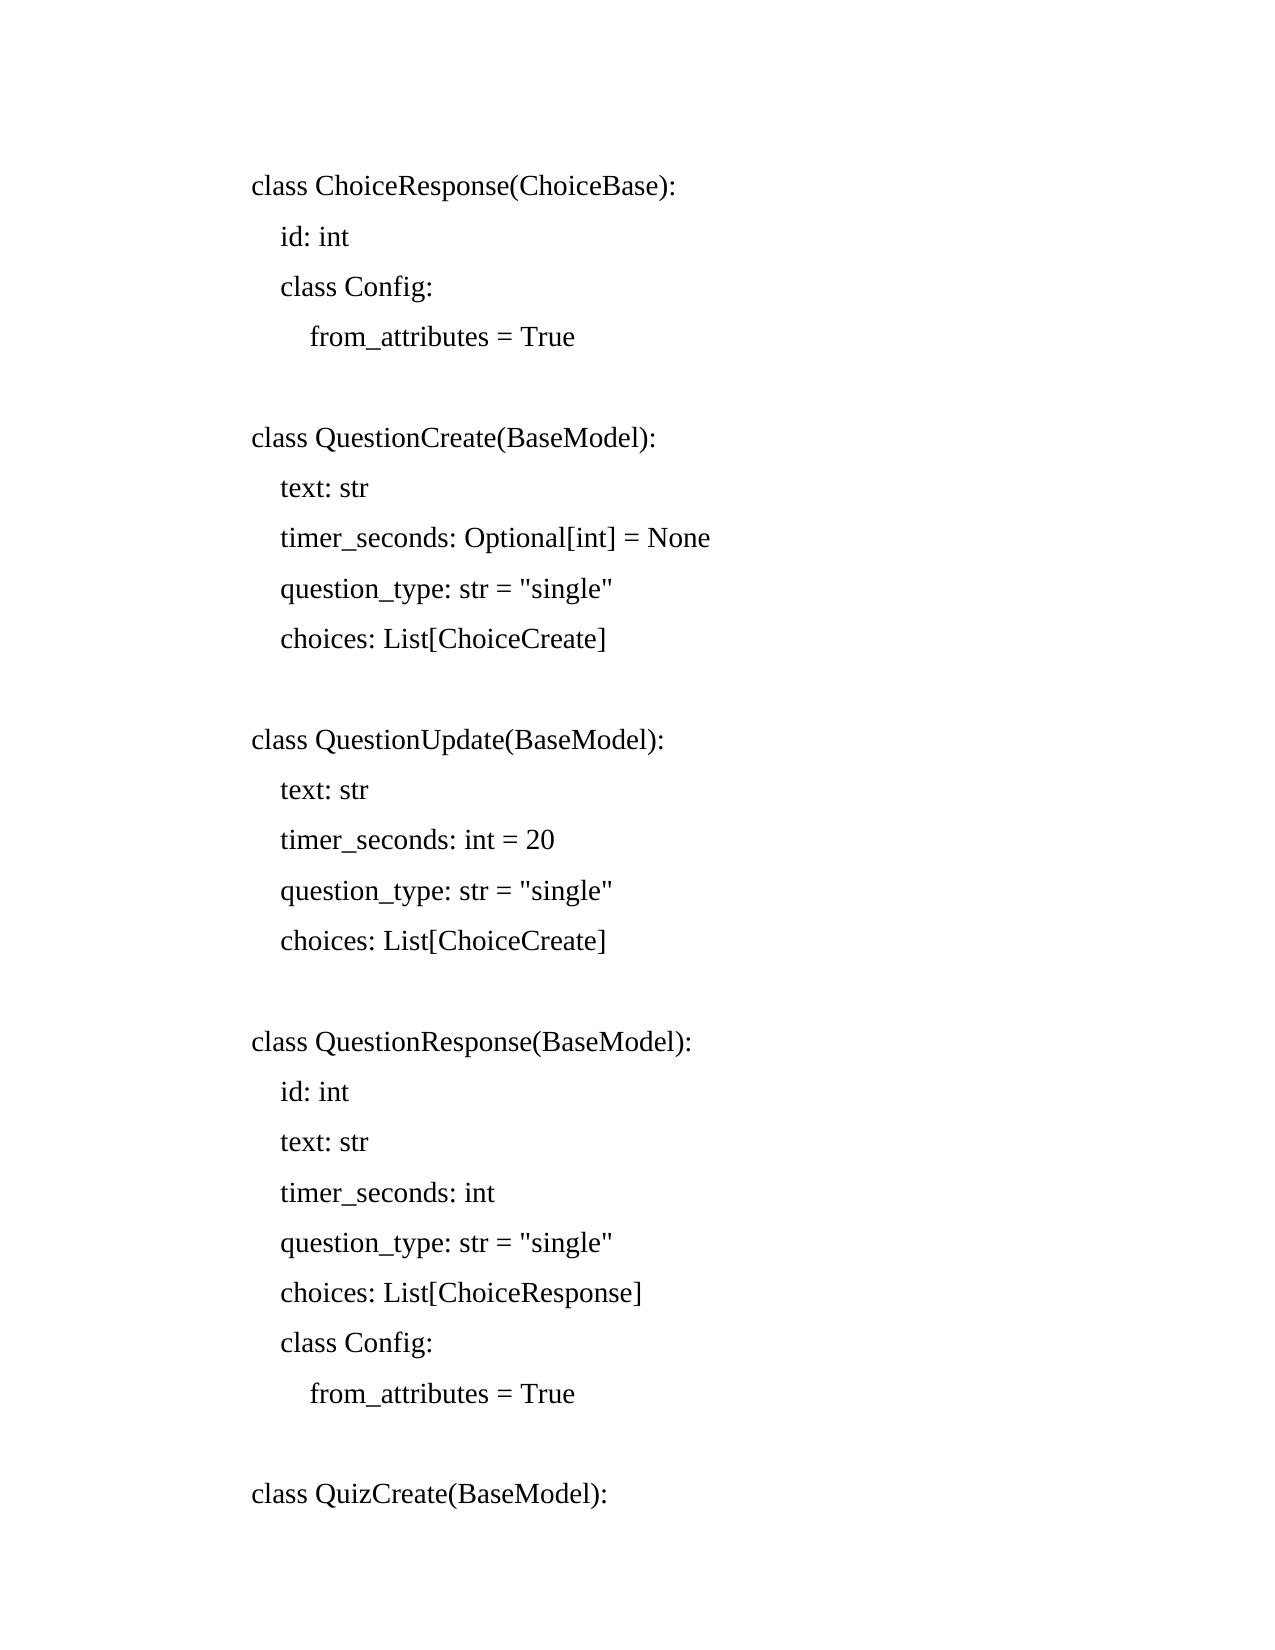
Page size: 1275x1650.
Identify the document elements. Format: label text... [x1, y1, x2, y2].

text class ChoiceResponse(ChoiceBase): [177, 168, 1186, 202]
text class QuizCreate(BaseModel): [177, 1477, 1186, 1510]
text question_type: str = "single" [177, 873, 1186, 906]
text class QuestionResponse(BaseModel): [177, 1024, 1186, 1057]
text choices: List[ChoiceCreate] [177, 621, 1186, 655]
text question_type: str = "single" [177, 1225, 1186, 1258]
text timer_seconds: int = 20 [177, 822, 1186, 856]
text from_attributes = True [177, 1376, 1186, 1409]
text id: int [177, 1074, 1186, 1108]
text class Config: [177, 269, 1186, 303]
text timer_seconds: int [177, 1175, 1186, 1208]
text class QuestionUpdate(BaseModel): [177, 722, 1186, 755]
text class Config: [177, 1326, 1186, 1359]
text timer_seconds: Optional[int] = None [177, 521, 1186, 554]
text choices: List[ChoiceCreate] [177, 923, 1186, 957]
text from_attributes = True [177, 319, 1186, 353]
text text: str [177, 772, 1186, 806]
text class QuestionCreate(BaseModel): [177, 420, 1186, 453]
text text: str [177, 470, 1186, 504]
text text: str [177, 1124, 1186, 1158]
text question_type: str = "single" [177, 571, 1186, 604]
text id: int [177, 219, 1186, 252]
text choices: List[ChoiceResponse] [177, 1275, 1186, 1309]
